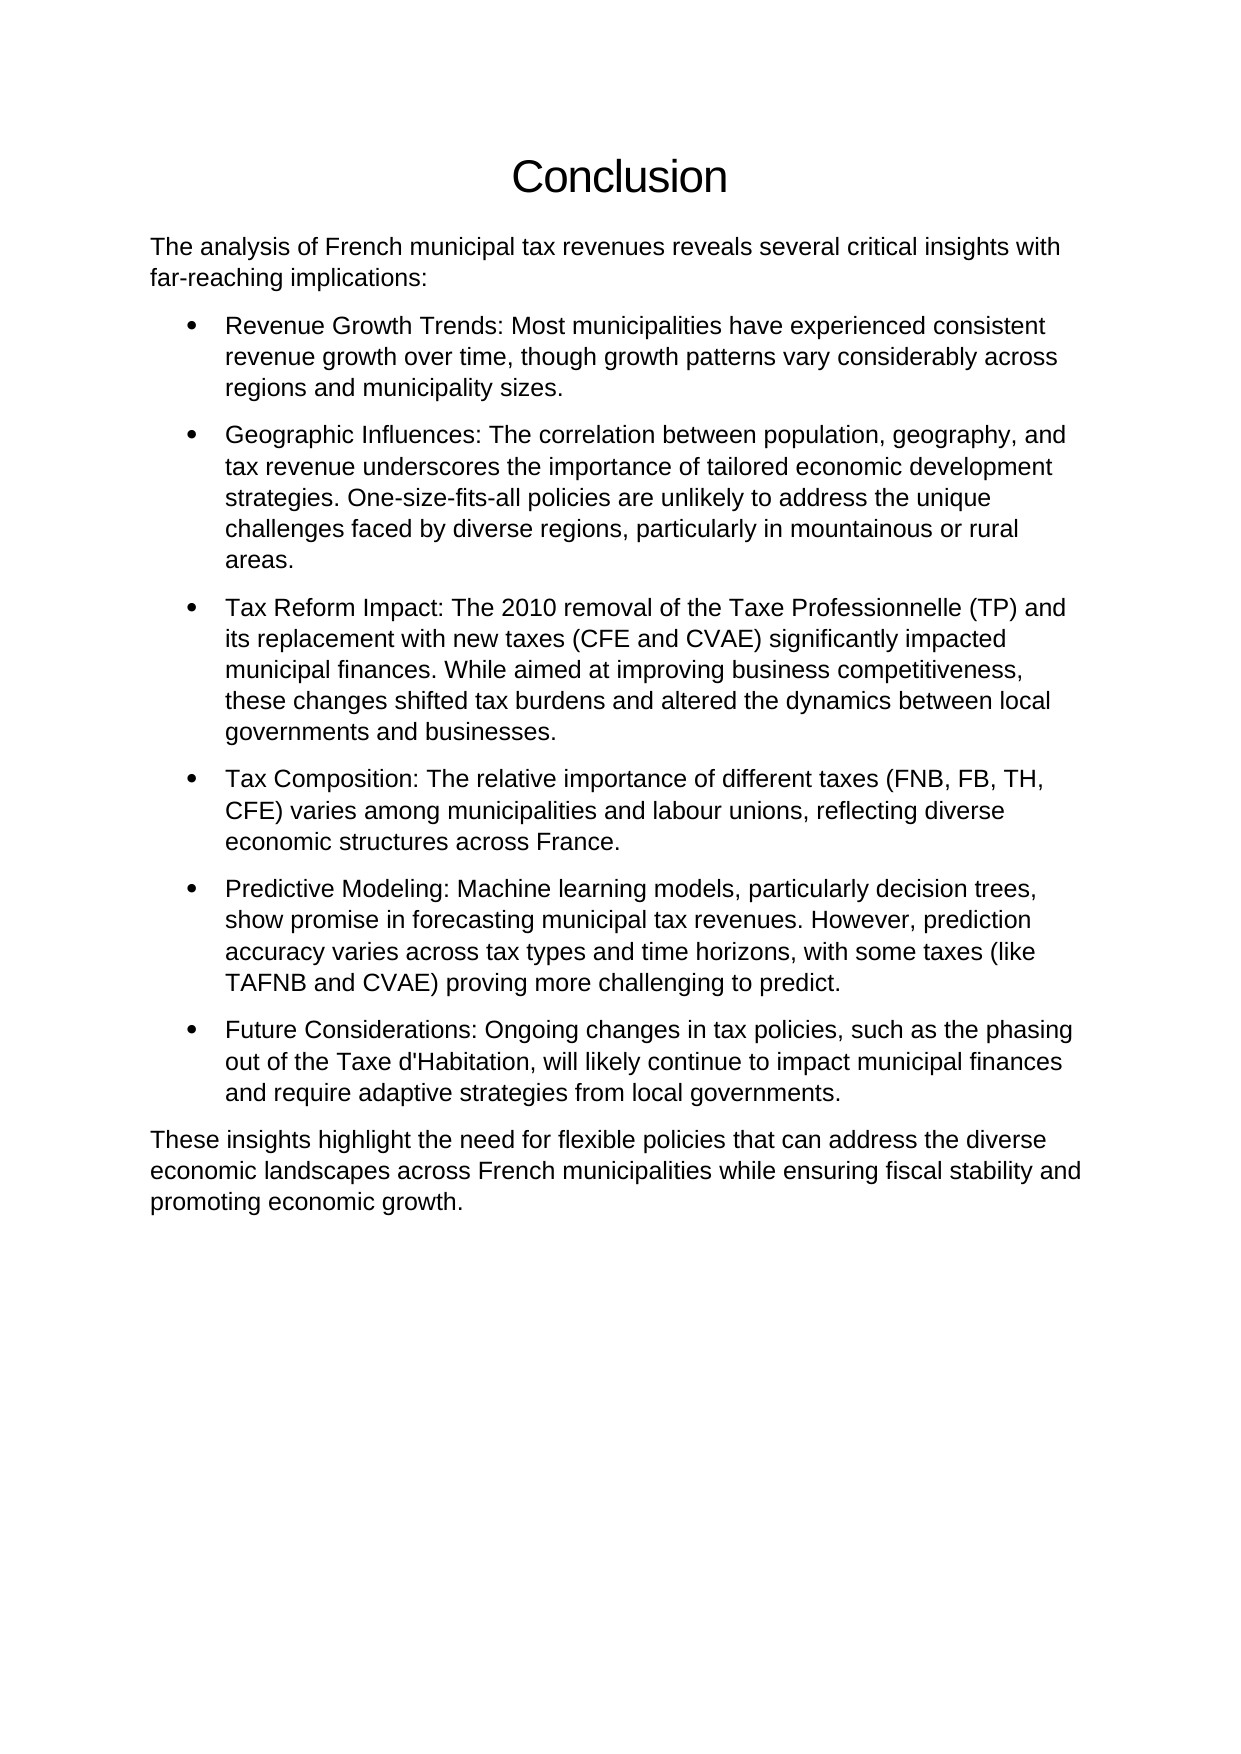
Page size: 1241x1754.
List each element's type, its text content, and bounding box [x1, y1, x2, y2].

text These insights highlight the need for flexible policies that can address the diverse economic landscapes across French municipalities while ensuring fiscal stability and promoting economic growth. [150, 1125, 1090, 1216]
list Geographic Influences: The correlation between population, geography, and tax revenue underscores the importance of tailored economic development strategies. One-size-fits-all policies are unlikely to address the unique challenges faced by diverse regions, particularly in mountainous or rural areas. [187, 421, 1090, 573]
list Tax Composition: The relative importance of different taxes (FNB, FB, TH, CFE) varies among municipalities and labour unions, reflecting diverse economic structures across France. [187, 764, 1090, 855]
list Revenue Growth Trends: Most municipalities have experienced consistent revenue growth over time, though growth patterns vary considerably across regions and municipality sizes. [187, 311, 1090, 402]
list Tax Reform Impact: The 2010 removal of the Taxe Professionnelle (TP) and its replacement with new taxes (CFE and CVAE) significantly impacted municipal finances. While aimed at improving business competitiveness, these changes shifted tax burdens and altered the dynamics between local governments and businesses. [187, 592, 1090, 746]
list Predictive Modeling: Machine learning models, particularly decision trees, show promise in forecasting municipal tax revenues. However, prediction accuracy varies across tax types and time horizons, with some taxes (like TAFNB and CVAE) proving more challenging to predict. [187, 874, 1090, 996]
text Conclusion [150, 150, 1090, 203]
text The analysis of French municipal tax revenues reveals several critical insights with far-reaching implications: [150, 232, 1090, 292]
list Future Considerations: Ongoing changes in tax policies, such as the phasing out of the Taxe d'Habitation, will likely continue to impact municipal finances and require adaptive strategies from local governments. [187, 1015, 1090, 1106]
